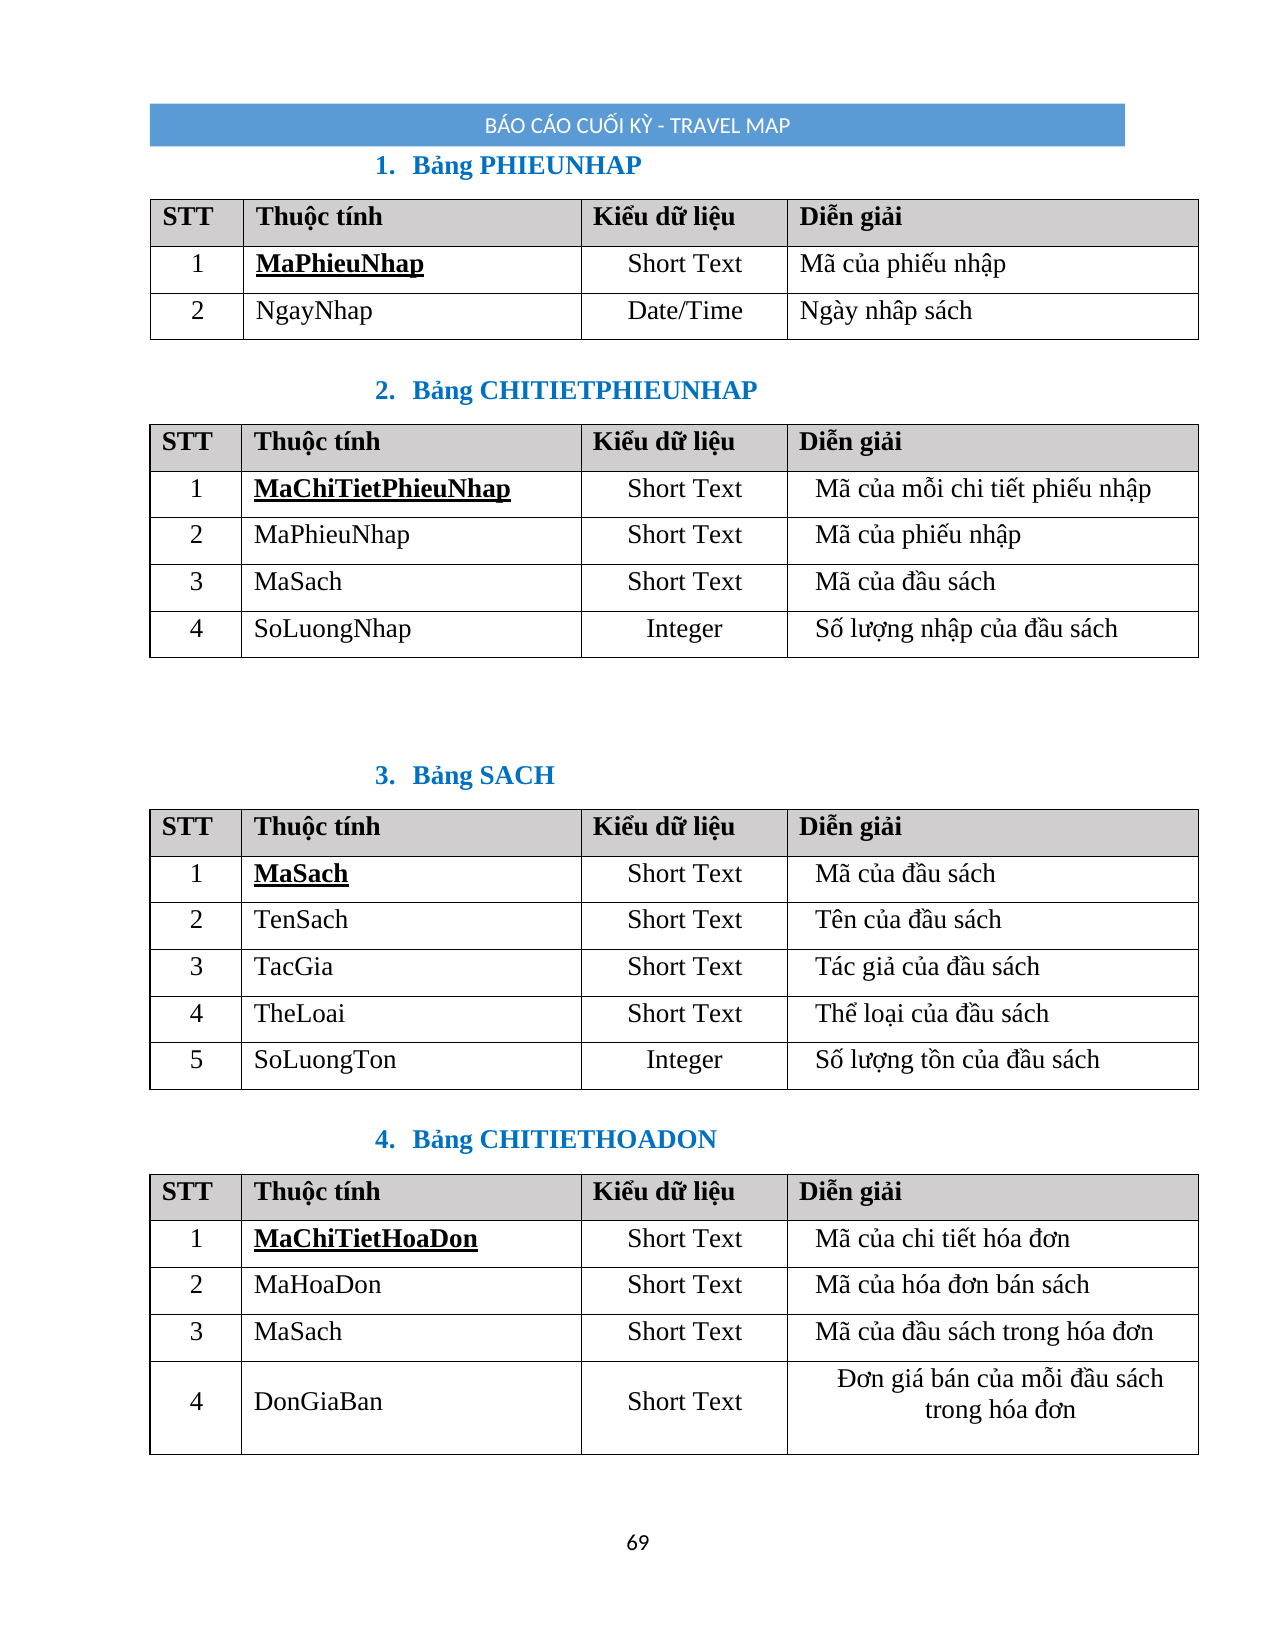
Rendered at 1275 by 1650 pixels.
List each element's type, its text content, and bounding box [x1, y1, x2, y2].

table_cell Short Text [582, 1268, 787, 1314]
table_cell 4 [151, 997, 241, 1042]
table_cell Số lượng tồn của đầu sách [788, 1043, 1198, 1089]
table_cell 4 [151, 612, 241, 657]
table_cell 2 [151, 518, 241, 564]
table_header STT [151, 1175, 241, 1220]
table_cell MaPhieuNhap [242, 518, 581, 564]
table_cell Mã của phiếu nhập [788, 247, 1198, 292]
table_cell Short Text [582, 950, 787, 996]
table_header Diễn giải [788, 200, 1198, 246]
table_cell Mã của phiếu nhập [788, 518, 1198, 564]
table_header STT [151, 200, 243, 246]
table_header Thuộc tính [242, 1175, 581, 1220]
table_cell Integer [582, 612, 787, 657]
table_cell Đơn giá bán của mỗi đầu sách trong hóa đơn [788, 1362, 1198, 1454]
table_cell 1 [151, 472, 241, 517]
table_cell 3 [151, 565, 241, 611]
table_cell Short Text [582, 997, 787, 1042]
table_cell NgayNhap [244, 294, 581, 339]
table_cell Mã của đầu sách [788, 565, 1198, 611]
table_cell 4 [151, 1362, 241, 1454]
list Bảng SACH [375, 759, 1125, 790]
table_cell Short Text [582, 857, 787, 902]
table_cell 2 [151, 1268, 241, 1314]
table_cell MaHoaDon [242, 1268, 581, 1314]
table_header Thuộc tính [242, 810, 581, 856]
table_header Kiểu dữ liệu [582, 810, 787, 856]
table_cell Short Text [582, 472, 787, 517]
table_cell Tên của đầu sách [788, 903, 1198, 949]
table_cell MaChiTietPhieuNhap [242, 472, 581, 517]
table_cell MaPhieuNhap [244, 247, 581, 292]
table_header Diễn giải [788, 425, 1198, 471]
table_cell 2 [151, 903, 241, 949]
table_cell Short Text [582, 1315, 787, 1361]
table_cell Thể loại của đầu sách [788, 997, 1198, 1042]
table_cell MaSach [242, 565, 581, 611]
table_cell Số lượng nhập của đầu sách [788, 612, 1198, 657]
table_cell MaSach [242, 857, 581, 902]
table_header Diễn giải [788, 810, 1198, 856]
table_header Kiểu dữ liệu [582, 1175, 787, 1220]
table_header STT [151, 810, 241, 856]
table_cell MaSach [242, 1315, 581, 1361]
table_cell Short Text [582, 1221, 787, 1267]
table_header STT [151, 425, 241, 471]
table_cell TheLoai [242, 997, 581, 1042]
table_header Diễn giải [788, 1175, 1198, 1220]
table_header Kiểu dữ liệu [582, 200, 787, 246]
table_cell SoLuongTon [242, 1043, 581, 1089]
table_cell 5 [151, 1043, 241, 1089]
list Bảng CHITIETPHIEUNHAP [375, 374, 1125, 405]
table_cell 3 [151, 1315, 241, 1361]
table_cell Short Text [582, 518, 787, 564]
table_cell DonGiaBan [242, 1362, 581, 1454]
table_header Kiểu dữ liệu [582, 425, 787, 471]
list Bảng CHITIETHOADON [375, 1123, 1125, 1155]
table_cell TenSach [242, 903, 581, 949]
list Bảng PHIEUNHAP [375, 147, 1125, 180]
table_cell MaChiTietHoaDon [242, 1221, 581, 1267]
table_cell Ngày nhâp sách [788, 294, 1198, 339]
table_cell Mã của hóa đơn bán sách [788, 1268, 1198, 1314]
table_header Thuộc tính [242, 425, 581, 471]
table_cell Date/Time [582, 294, 787, 339]
table_cell Mã của mỗi chi tiết phiếu nhập [788, 472, 1198, 517]
table_cell Tác giả của đầu sách [788, 950, 1198, 996]
table_cell Short Text [582, 565, 787, 611]
table_cell 3 [151, 950, 241, 996]
table_cell Mã của đầu sách [788, 857, 1198, 902]
table_cell SoLuongNhap [242, 612, 581, 657]
table_cell Short Text [582, 903, 787, 949]
table_cell Mã của chi tiết hóa đơn [788, 1221, 1198, 1267]
table_cell Mã của đầu sách trong hóa đơn [788, 1315, 1198, 1361]
table_cell Integer [582, 1043, 787, 1089]
table_cell 1 [151, 857, 241, 902]
table_cell TacGia [242, 950, 581, 996]
table_header Thuộc tính [244, 200, 581, 246]
table_cell 2 [151, 294, 243, 339]
table_cell Short Text [582, 247, 787, 292]
table_cell Short Text [582, 1362, 787, 1454]
table_cell 1 [151, 247, 243, 292]
table_cell 1 [151, 1221, 241, 1267]
